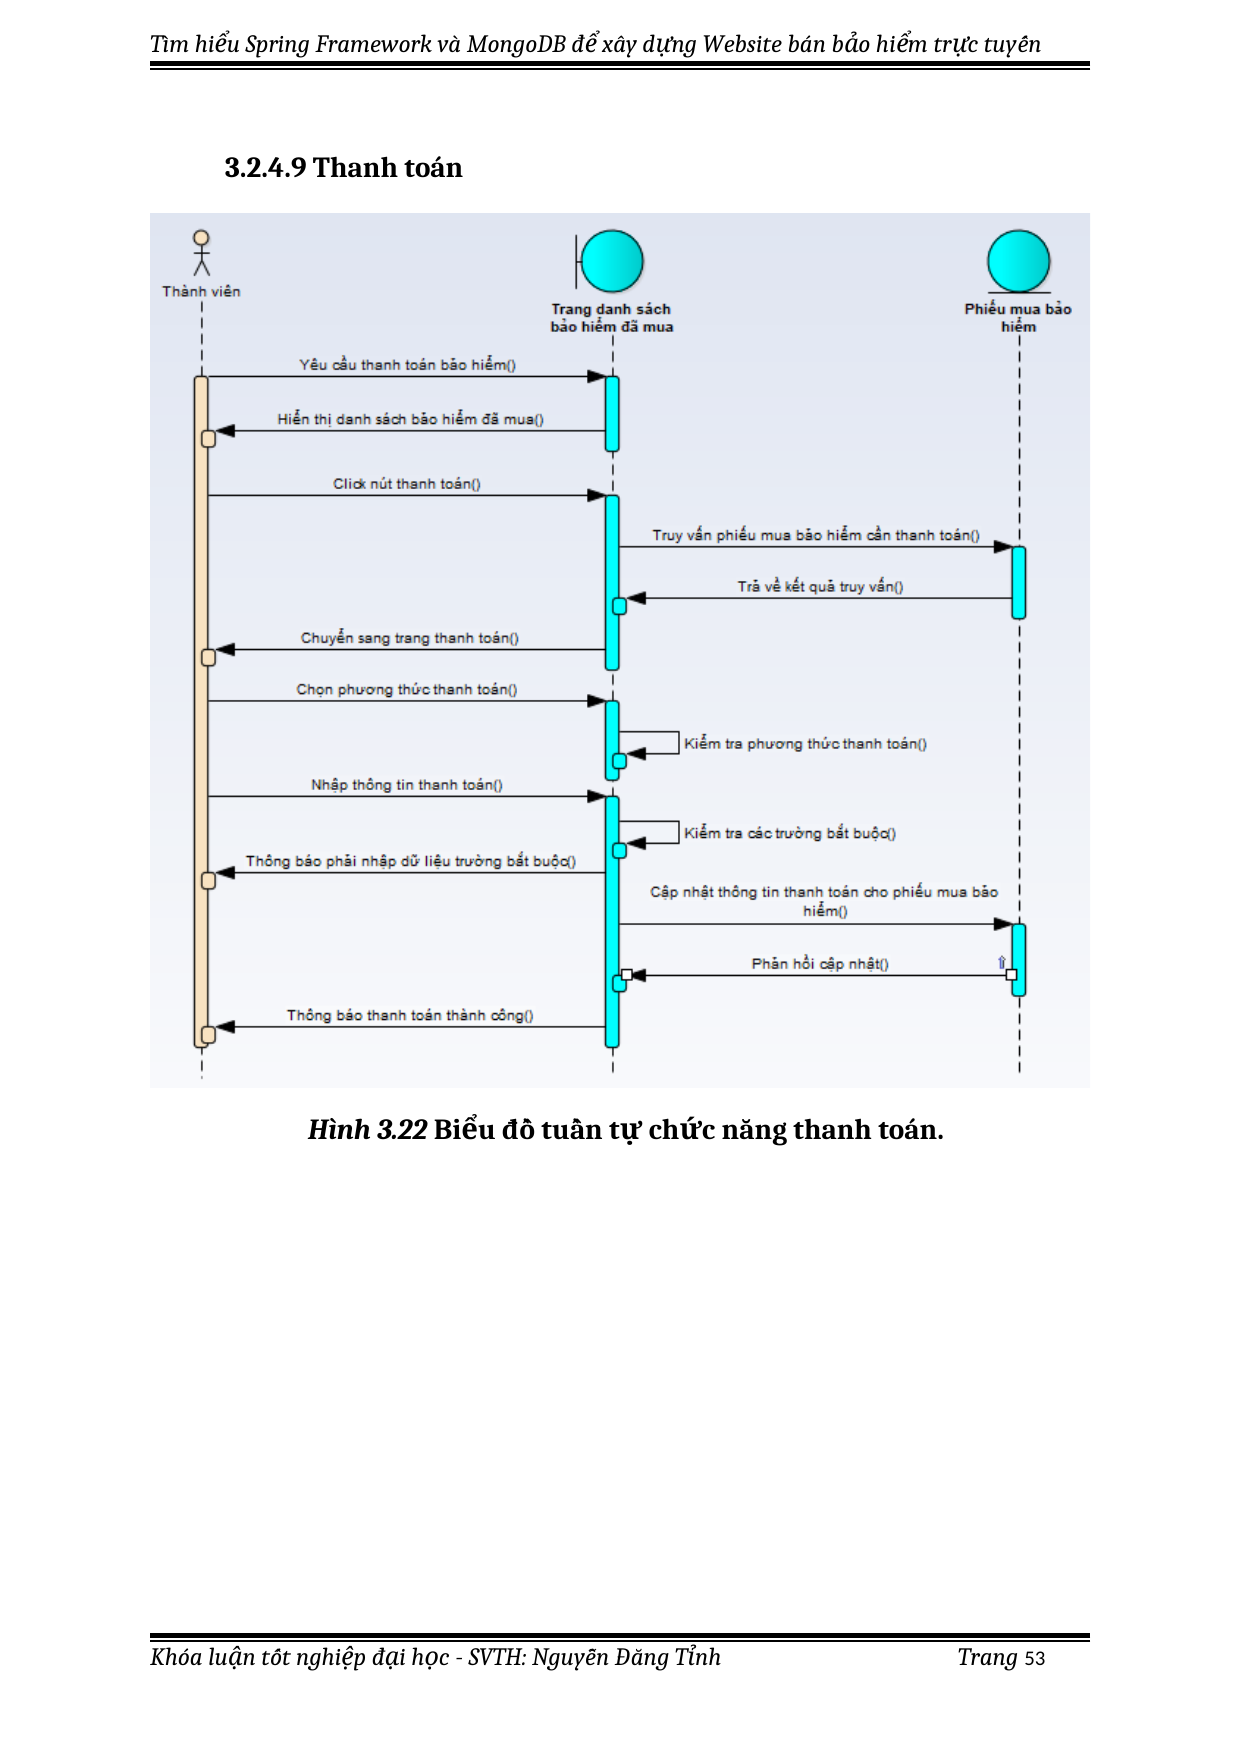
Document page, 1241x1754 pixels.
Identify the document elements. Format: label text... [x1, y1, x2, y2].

text 3.2.4.9 Thanh toán [189, 151, 1090, 184]
text Hình 3.22 Biểu đồ tuần tự chức năng thanh toán. [150, 1113, 1090, 1147]
picture [150, 213, 1091, 1088]
